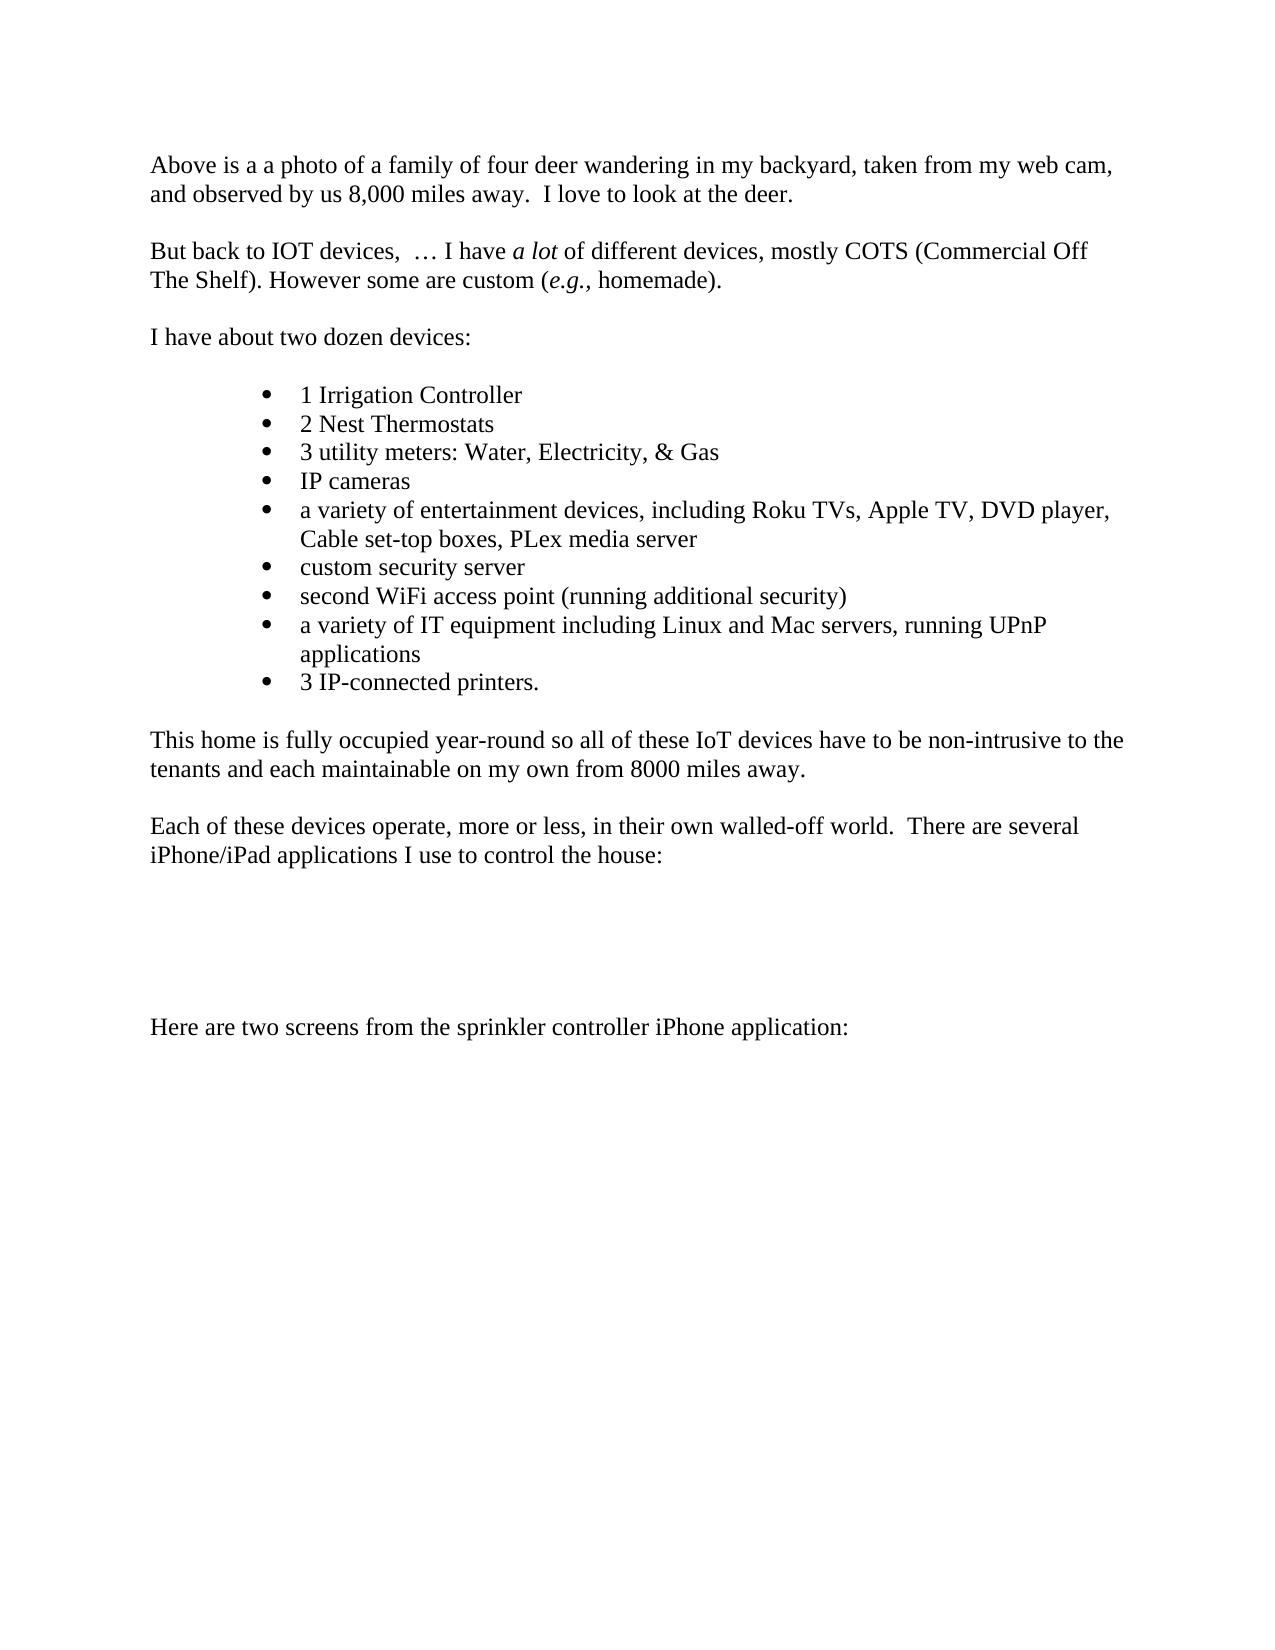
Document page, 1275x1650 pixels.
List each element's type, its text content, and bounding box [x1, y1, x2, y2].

text Above is a a of a family of four deer wndering in my backyard, taken from my web cam, and observed by 8000 miles away. I love to look at the deer. [150, 150, 1125, 207]
list 2 Nest Thermostats [262, 409, 1125, 437]
list 1 Irrigation Controller [262, 380, 1125, 409]
list a variety of IT equipment including Linux and Mac servers [262, 610, 1125, 667]
list 3 utility meters: Water, Electricity, & Gas [262, 437, 1125, 466]
text But back to IOT devices, … a lot of different devices, mostly COTS (Commercial Off The Shelfowever some are custom [150, 236, 1125, 294]
text are two screens from the sprinkler controller iPhone application: [150, 1012, 1125, 1041]
list 3 IP-connected printers. [262, 667, 1125, 696]
text Each of these devices , more or less, in their own . several iPhone/iPad applications I use to control the house [150, 811, 1125, 869]
list IP cameras [262, 466, 1125, 495]
list a variety of entertainment devices, including Roku TVs, Apple TV, DVD player, Cable settop boxes, media server [262, 495, 1125, 552]
list WiFi access point (running ) [262, 581, 1125, 610]
text I have about two dozen devices: [150, 322, 1125, 351]
list custom security server [262, 552, 1125, 581]
